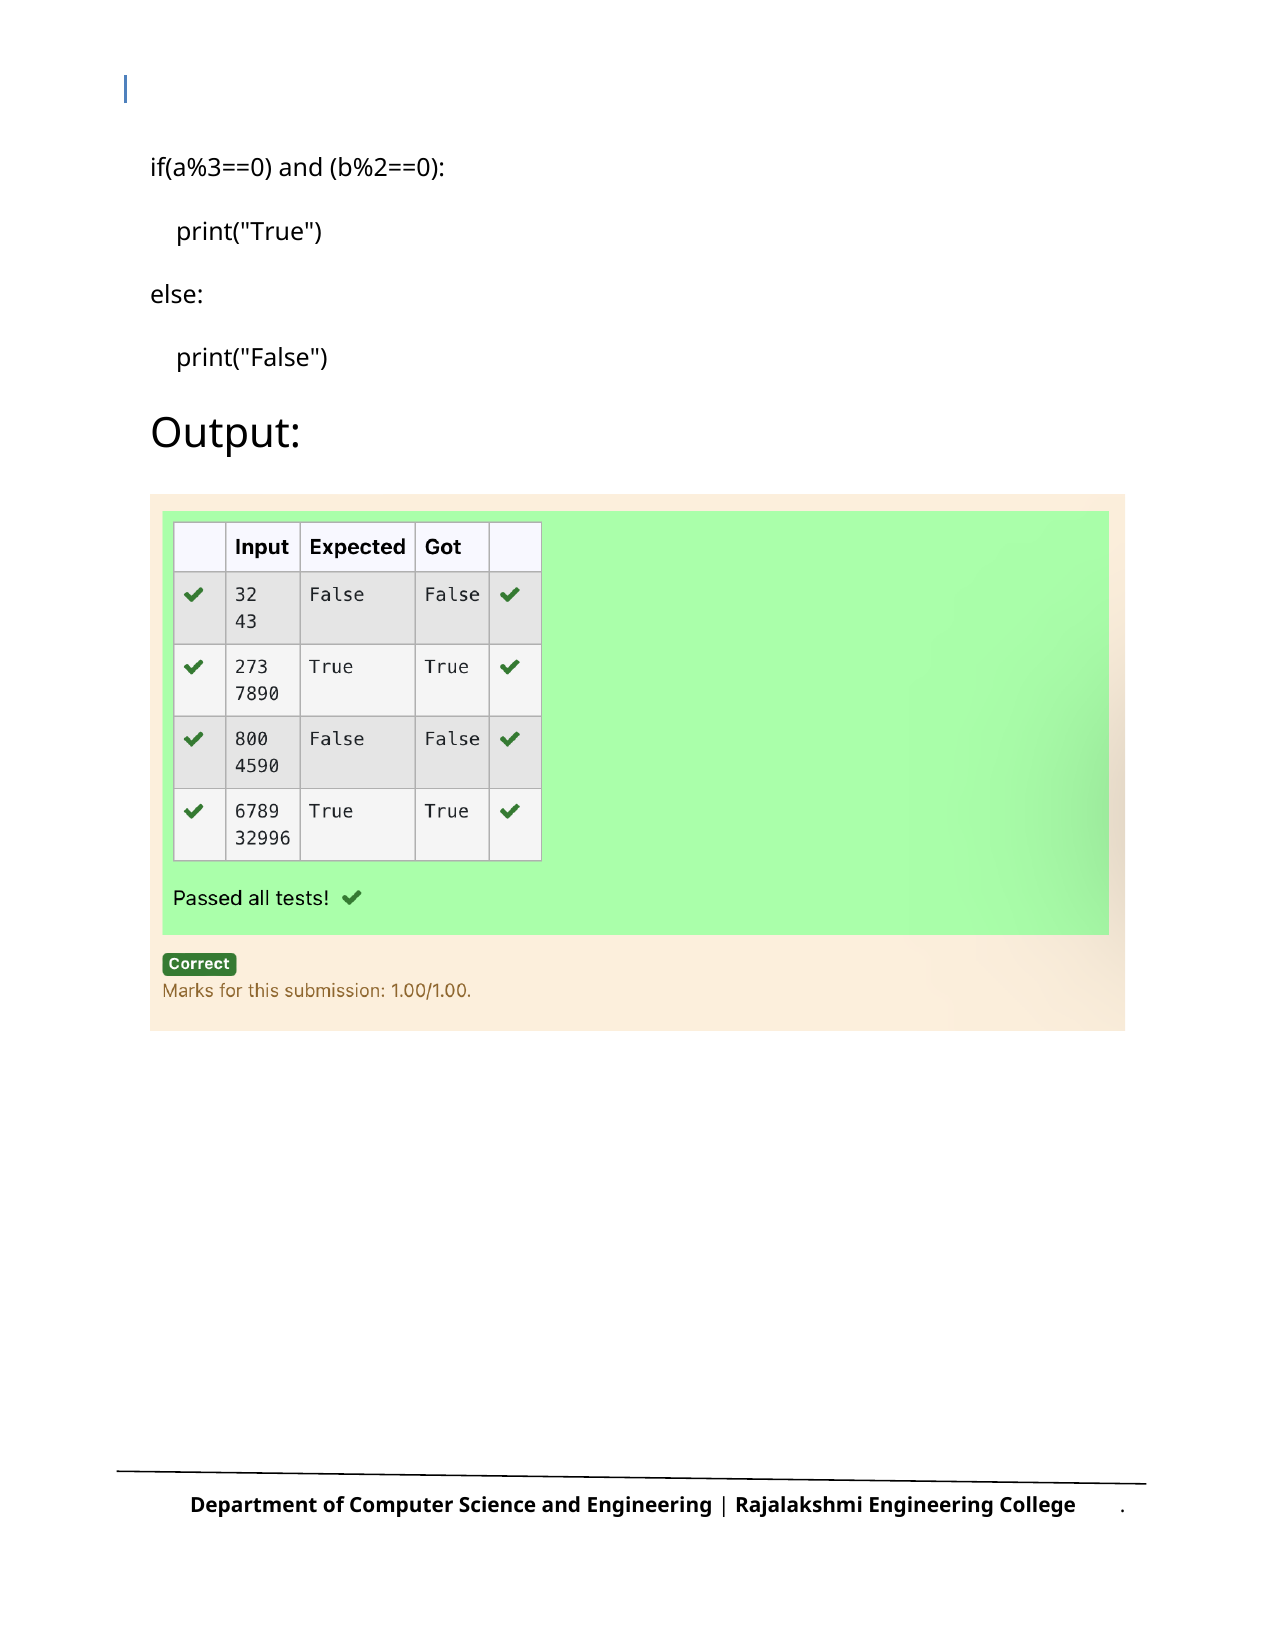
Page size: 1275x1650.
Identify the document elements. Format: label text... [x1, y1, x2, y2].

text print("False") [150, 340, 1125, 374]
text if(a%3==0) and (b%2==0): [150, 150, 1125, 184]
text Output: [150, 403, 1125, 460]
text else: [150, 276, 1125, 311]
picture [150, 488, 1125, 1031]
text print("True") [150, 213, 1125, 247]
